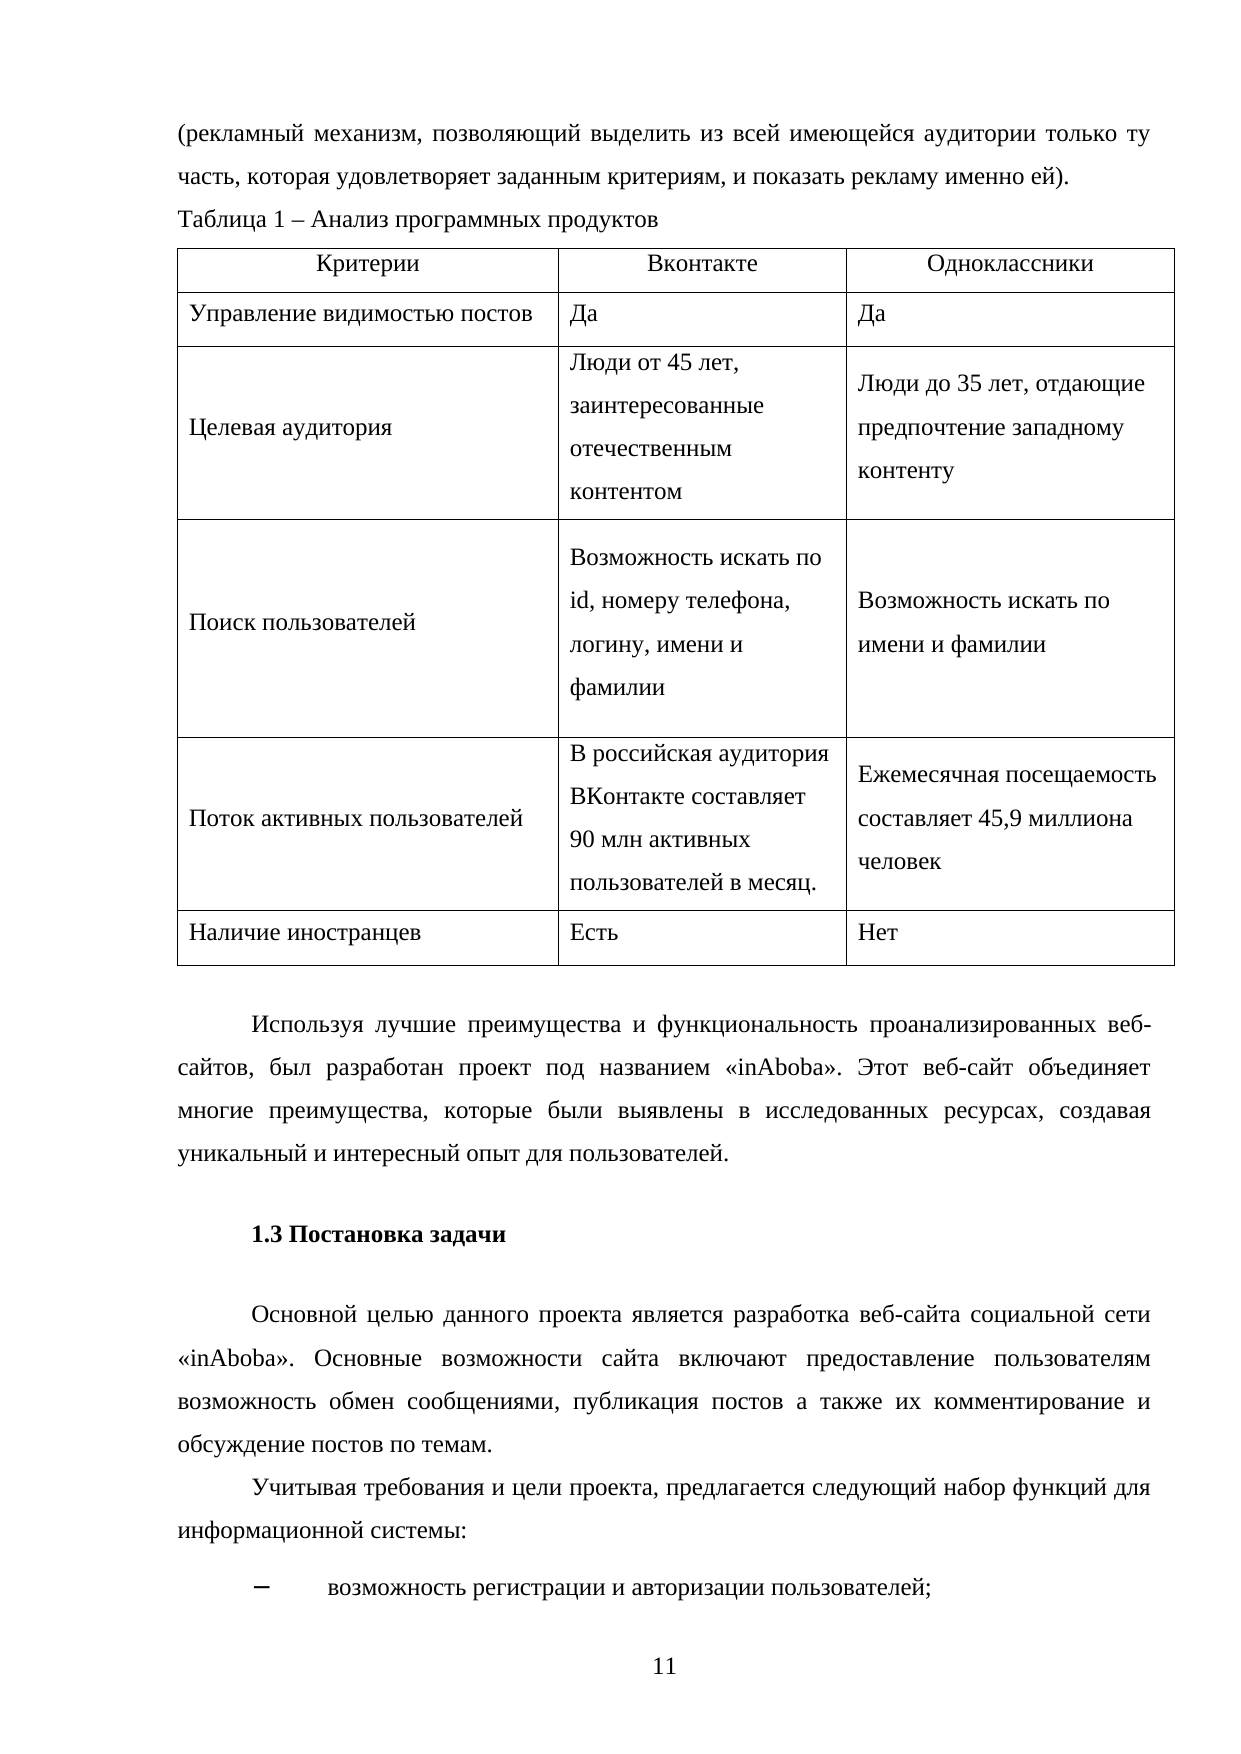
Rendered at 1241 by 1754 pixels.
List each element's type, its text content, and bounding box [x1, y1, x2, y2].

table_header Вконтакте [559, 249, 846, 292]
table_cell Люди до 35 лет, отдающие предпочтение западному контенту [847, 347, 1174, 519]
table_cell Целевая аудитория [178, 347, 558, 519]
subtitle 1.3 Постановка задачи [177, 1219, 1152, 1248]
table_cell Да [847, 293, 1174, 346]
table_cell Поиск пользователей [178, 520, 558, 737]
table_cell Люди от 45 лет, заинтересованные отечественным контентом [559, 347, 846, 519]
text возможность регистрации и авторизации пользователей; [177, 1558, 1152, 1609]
table_cell Есть [559, 911, 846, 965]
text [177, 118, 1152, 190]
table_cell Ежемесячная посещаемость составляет 45,9 миллиона человек [847, 738, 1174, 910]
table_cell Возможность искать по id, номеру телефона, логину, имени и фамилии [559, 520, 846, 737]
table_header Критерии [178, 249, 558, 292]
table_header Одноклассники [847, 249, 1174, 292]
table_cell Управление видимостью постов [178, 293, 558, 346]
text Основной целью данного проекта является разработка веб-сайта социальной сети «inAboba». Основные возможности сайта включают предоставление пользователям возможность обмен сообщениями, публикация постов а также их комментирование и обсуждение постов по темам. [177, 1299, 1152, 1458]
text Учитывая требования и цели проекта, предлагается следующий набор функций для информационной системы: [177, 1472, 1152, 1544]
text Таблица 1 – Анализ программных продуктов [177, 204, 1152, 233]
table_cell В российская аудитория ВКонтакте составляет 90 млн активных пользователей в месяц. [559, 738, 846, 910]
table_cell Возможность искать по имени и фамилии [847, 520, 1174, 737]
table_cell Да [559, 293, 846, 346]
text Используя лучшие преимущества и функциональность проанализированных веб-сайтов, был разработан проект под названием «inAboba». Этот веб-сайт объединяет многие преимущества, которые были выявлены в исследованных ресурсах, создавая уникальный и интересный опыт для пользователей. [177, 1009, 1152, 1167]
table_cell Поток активных пользователей [178, 738, 558, 910]
table_cell Наличие иностранцев [178, 911, 558, 965]
table_cell Нет [847, 911, 1174, 965]
